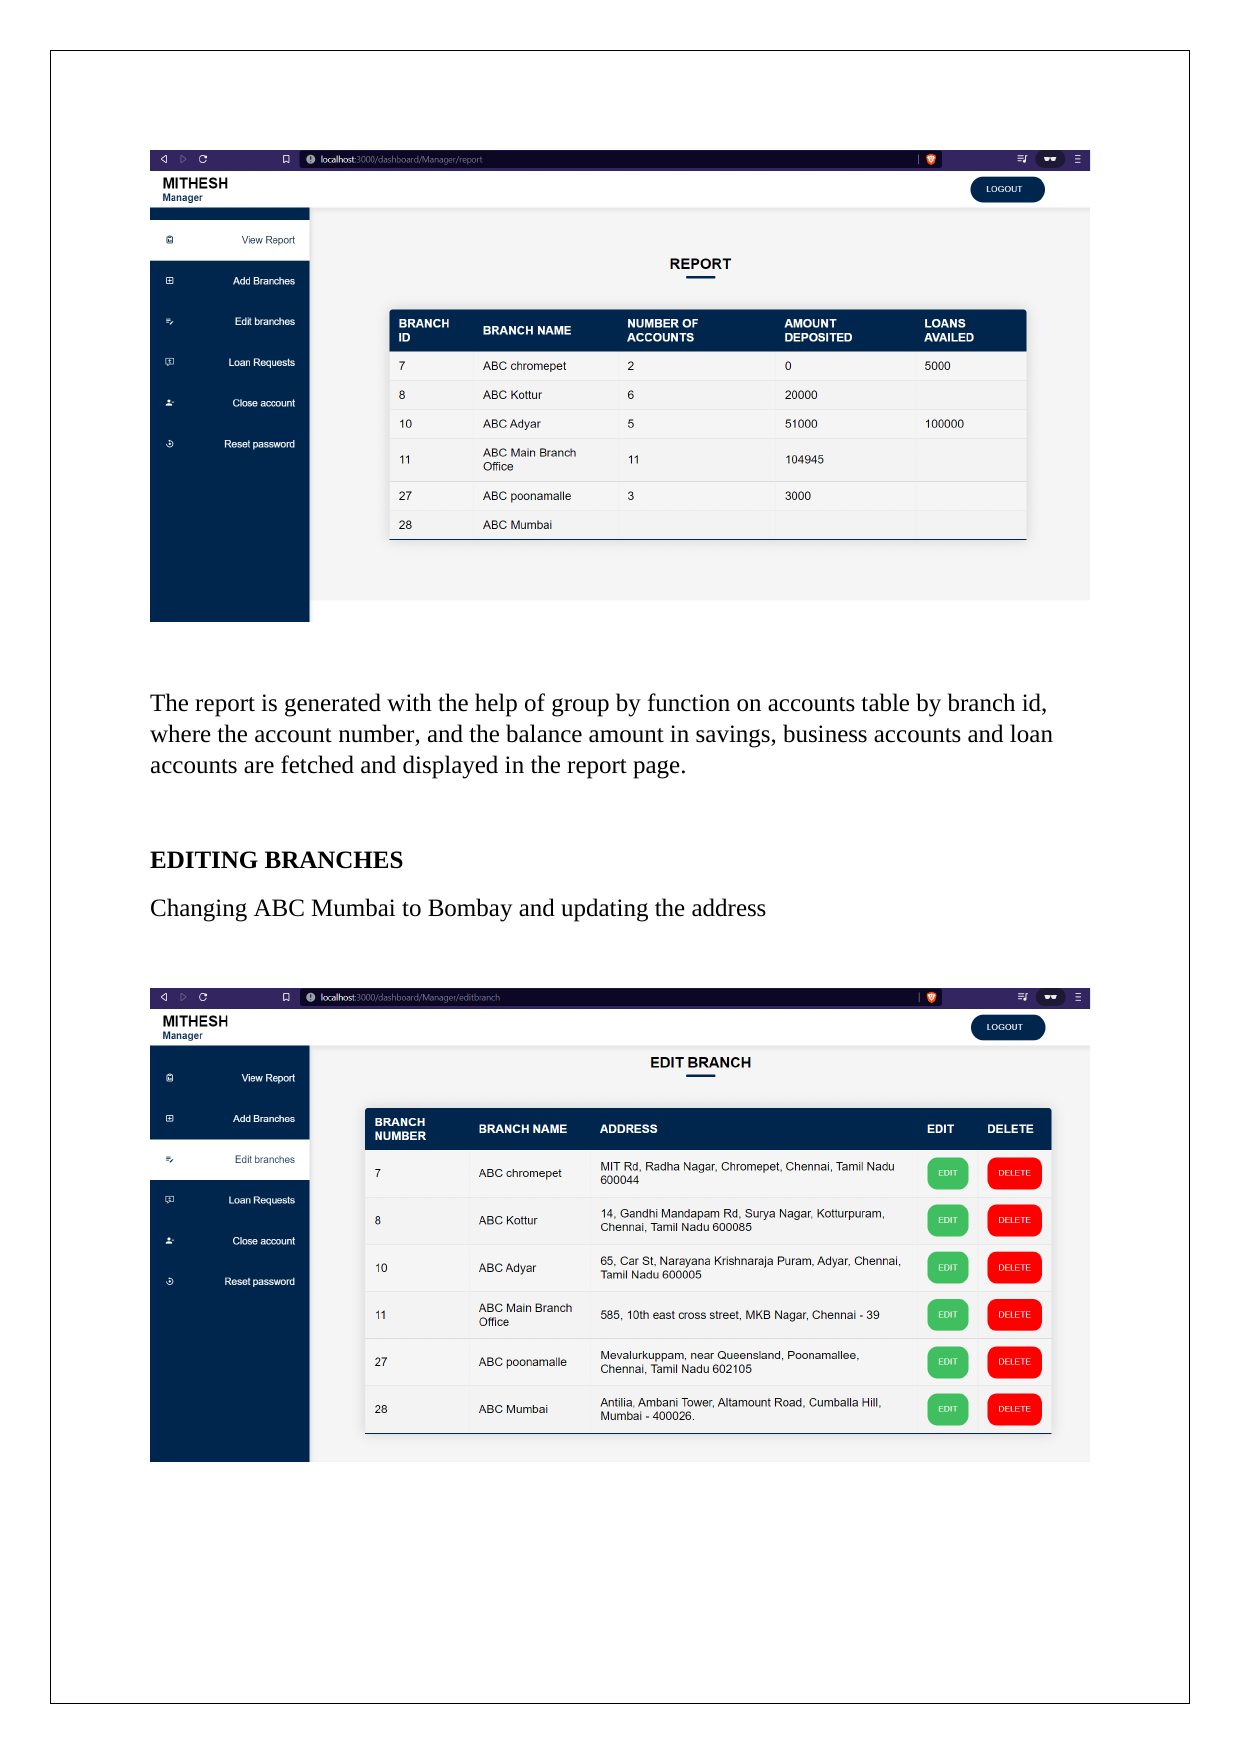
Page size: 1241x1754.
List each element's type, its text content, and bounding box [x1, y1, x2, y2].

text EDITING BRANCHES [150, 846, 1090, 874]
picture [150, 150, 1091, 622]
text Changing ABC Mumbai to Bombay and updating the address [150, 893, 1090, 922]
text The report is generated with the help of group by function on accounts table by branch id, where the account number, and the balance amount in savings, business accounts and loan accounts are fetched and displayed in the report page. [150, 688, 1090, 779]
picture [150, 988, 1091, 1462]
